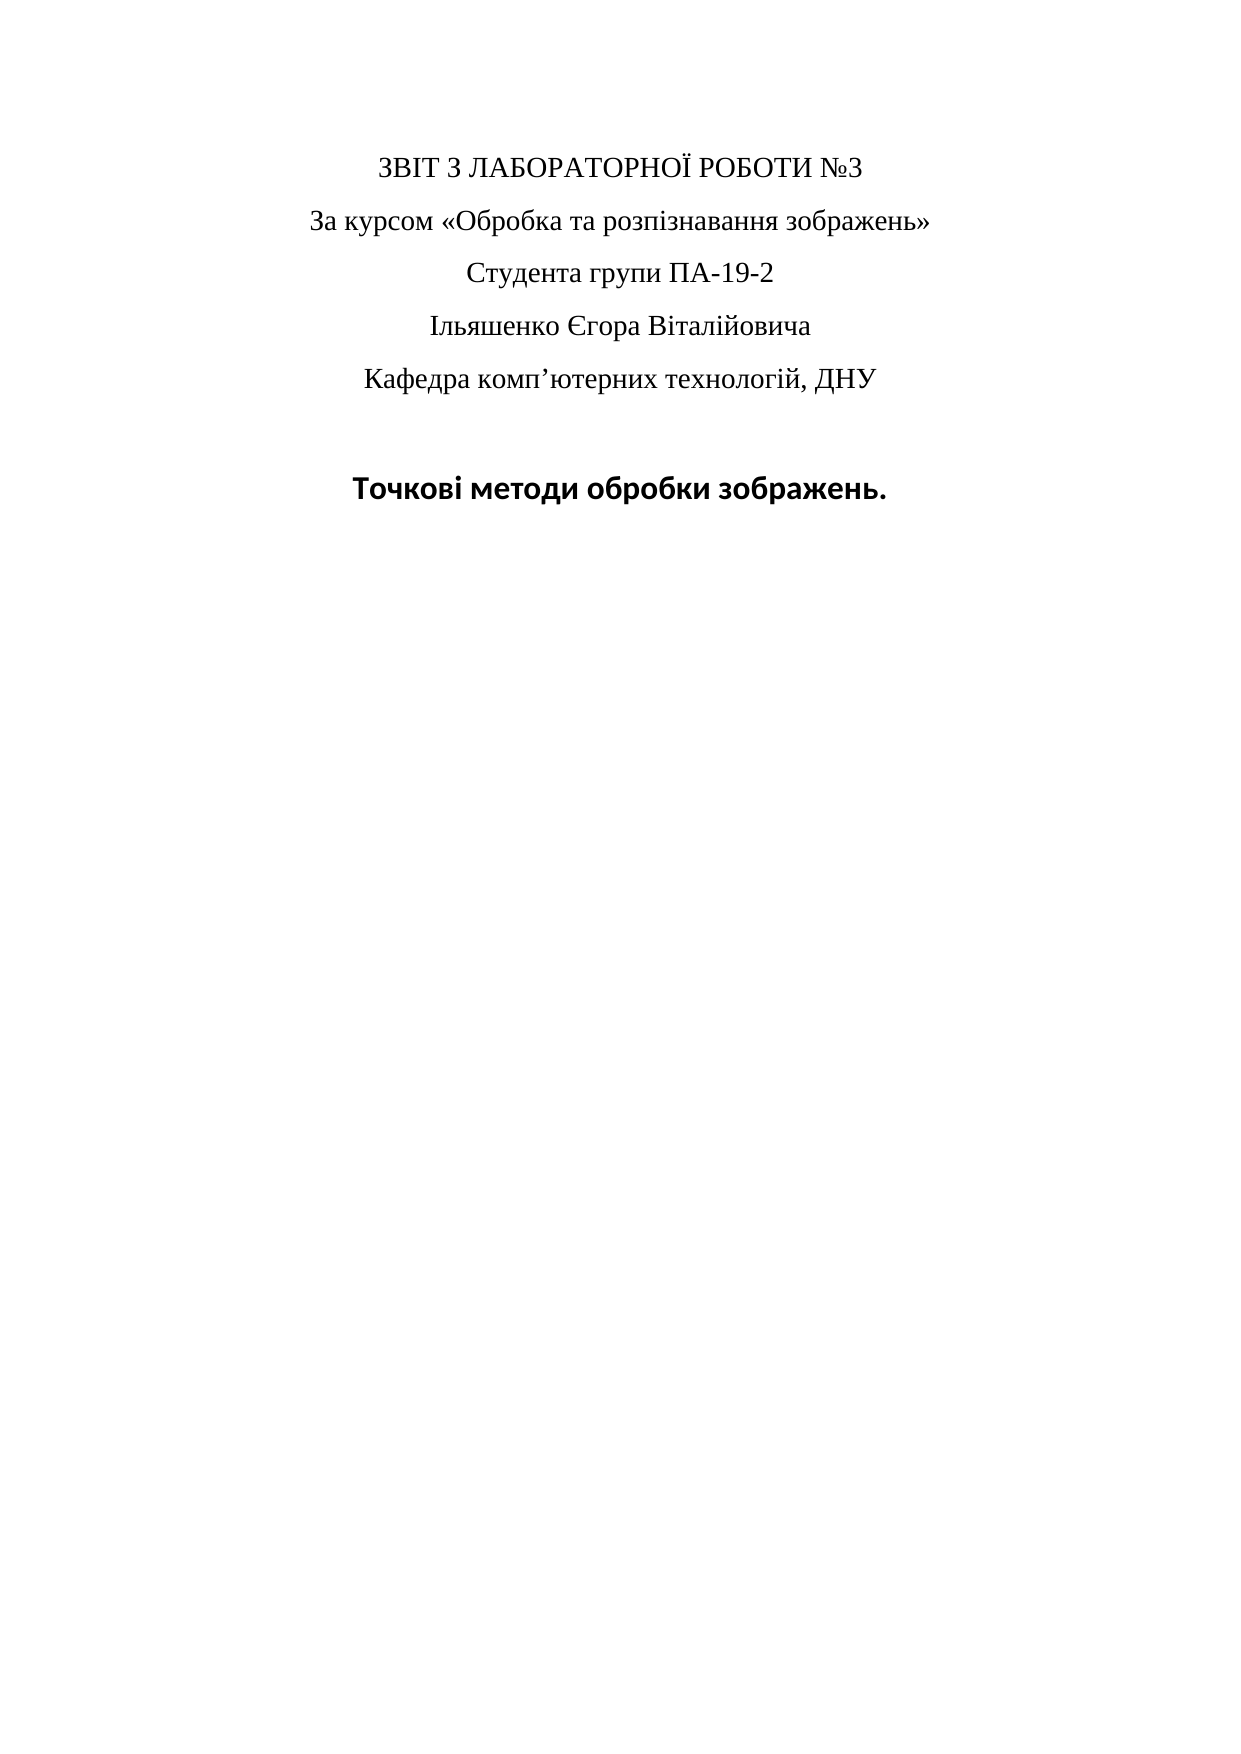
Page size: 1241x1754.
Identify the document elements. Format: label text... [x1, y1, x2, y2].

text Кафедра комп’ютерних технологій, ДНУ [150, 361, 1090, 395]
text ЗВІТ З ЛАБОРАТОРНОЇ РОБОТИ №3 [150, 150, 1090, 183]
text Точкові методи обробки зображень. [150, 467, 1090, 508]
text Студента групи ПА-19-2 [150, 256, 1090, 289]
text Ільяшенко Єгора Віталійовича [150, 308, 1090, 342]
text За курсом «Обробка та розпізнавання зображень» [150, 203, 1090, 236]
